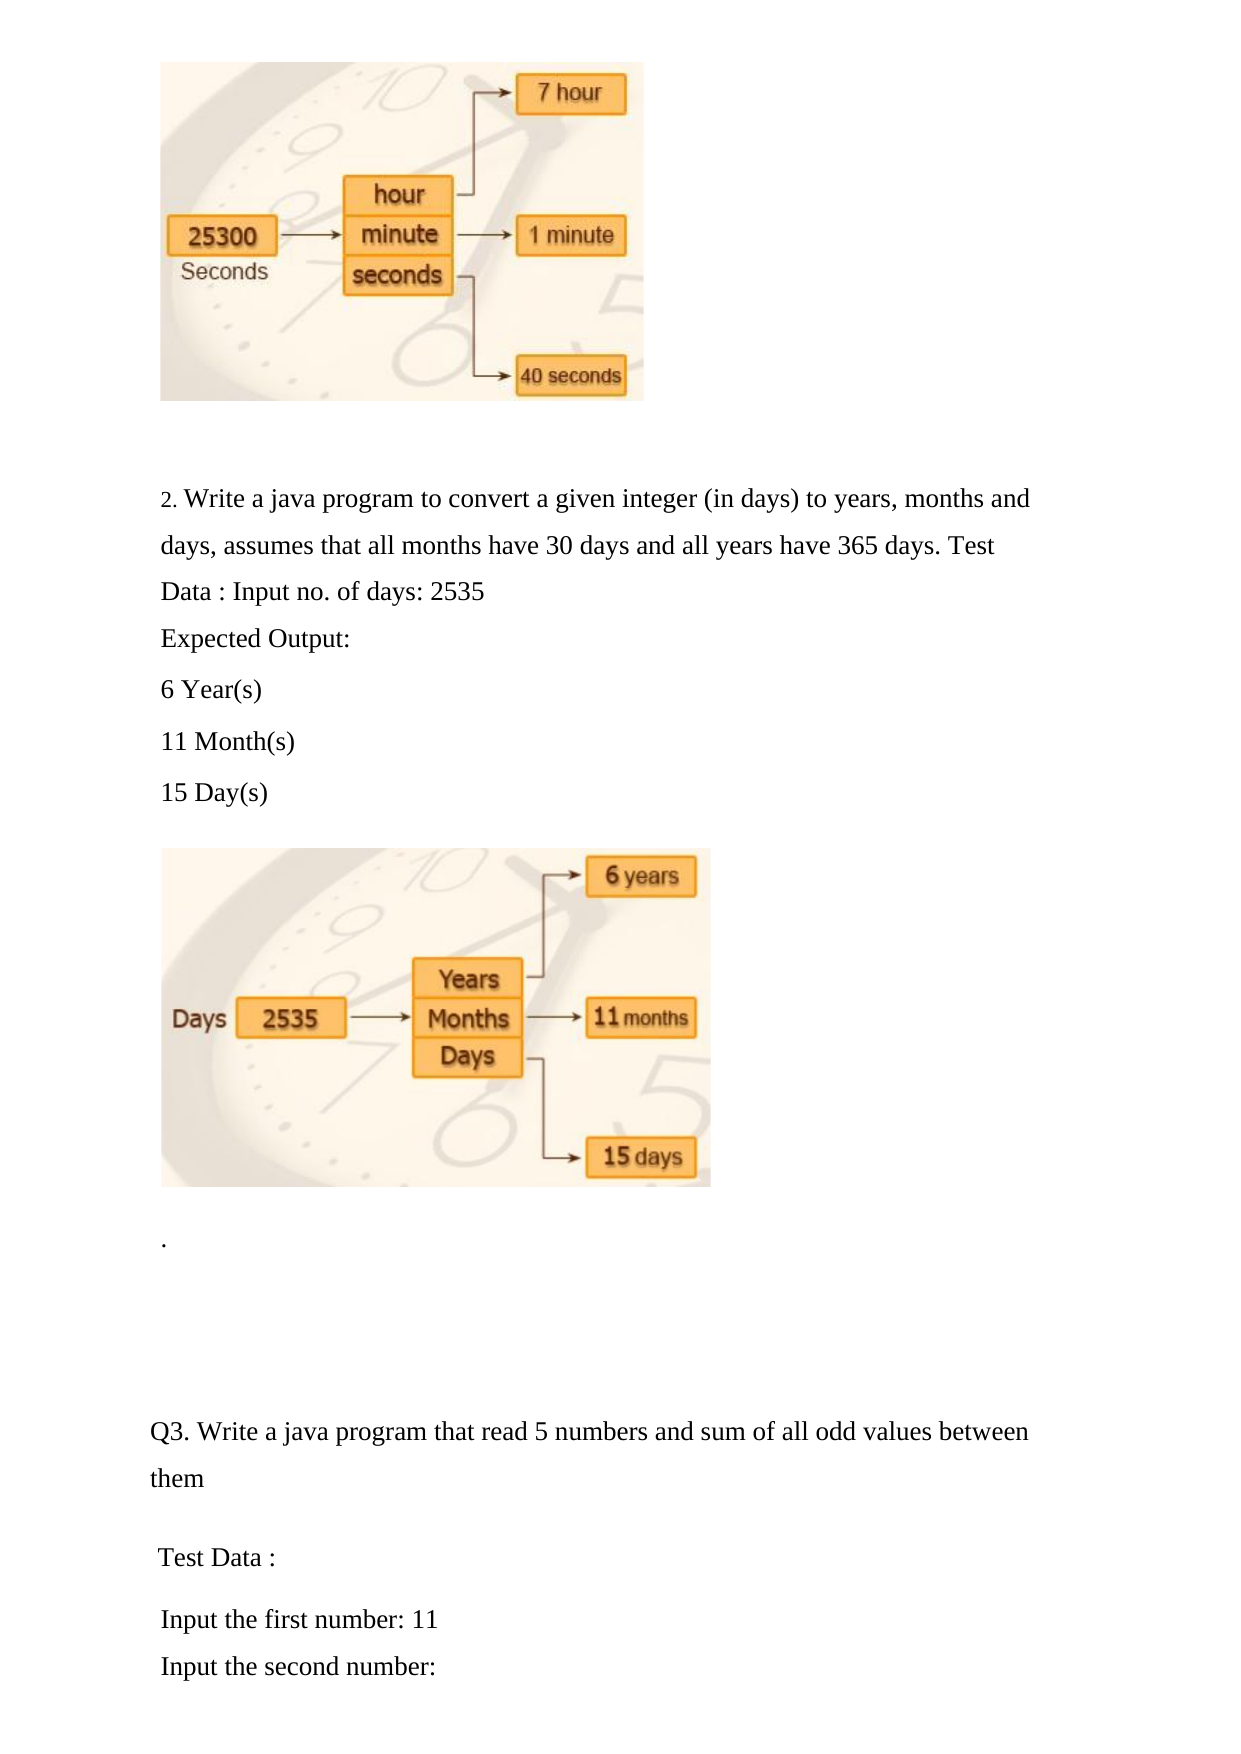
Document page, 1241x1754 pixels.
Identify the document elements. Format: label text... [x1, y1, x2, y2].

list Write a java program to convert a given integer (in days) to years, months and days, assumes that all months have 30 days and all years have 365 days. Test Data : Input no. of days: 2535 [160, 482, 1045, 607]
text Q3. Write a java program that read 5 numbers and sum of all odd values between them [150, 1415, 1090, 1493]
picture [161, 848, 711, 1187]
text Test Data : [157, 1541, 1090, 1572]
text 6 Year(s) [160, 673, 1090, 704]
text 15 Day(s) [160, 776, 1090, 807]
text Expected Output: [160, 622, 1090, 653]
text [160, 1603, 450, 1681]
picture [160, 62, 644, 401]
text 11 Month(s) [160, 725, 1090, 756]
